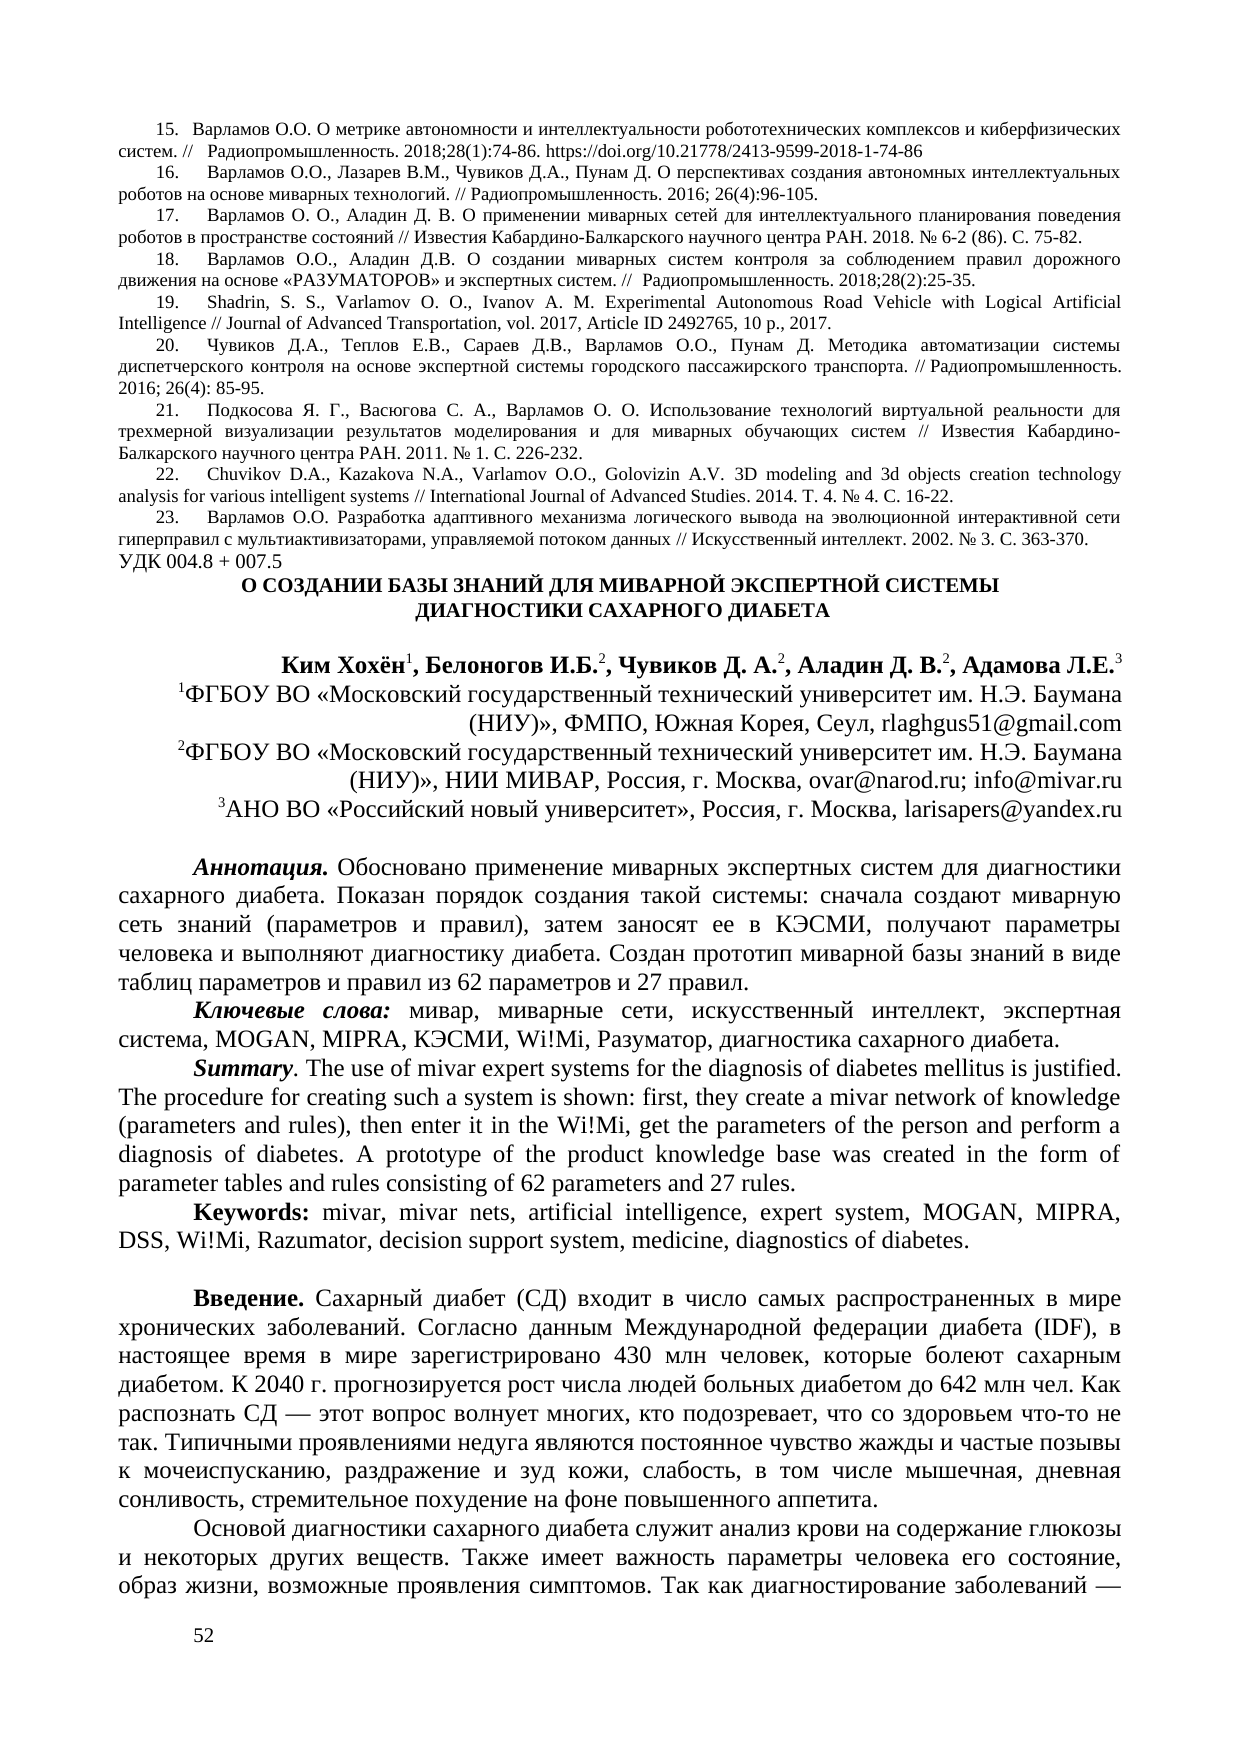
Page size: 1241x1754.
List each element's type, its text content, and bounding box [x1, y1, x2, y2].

list Варламов О.О., Лазарев В.М., Чувиков Д.А., Пунам Д. О перспективах создания автономных интеллектуальных роботов на основе миварных технологий. // Радиопромышленность. 2016; 26(4):96-105. [118, 161, 1122, 204]
list Подкосова Я. Г., Васюгова С. А., Варламов О. О. Использование технологий виртуальной реальности для трехмерной визуализации результатов моделирования и для миварных обучающих систем // Известия Кабардино-Балкарского научного центра РАН. 2011. № 1. С. 226-232. [118, 398, 1122, 463]
list Shadrin, S. S., Varlamov O. O., Ivanov A. M. Experimental Autonomous Road Vehicle with Logical Artificial Intelligence // Journal of Advanced Transportation, vol. 2017, Article ID 2492765, 10 p., 2017. [118, 291, 1122, 334]
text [118, 1513, 1122, 1599]
text Summary. The use of mivar expert systems for the diagnosis of diabetes mellitus is justified. The procedure for creating such a system is shown: first, they create a mivar network of knowledge (parameters and rules), then enter it in the Wi!Mi, get the parameters of the person and perform a diagnosis of diabetes. A prototype of the product knowledge base was created in the form of parameter tables and rules consisting of 62 parameters and 27 rules. [118, 1053, 1122, 1197]
text Ключевые слова: мивар, миварные сети, искусственный интеллект, экспертная система, MOGAN, MIPRA, КЭСМИ, Wi!Mi, Разуматор, диагностика сахарного диабета. [118, 995, 1122, 1053]
text УДК 004.8 + 007.5 [118, 549, 1122, 573]
list Варламов О. О., Аладин Д. В. О применении миварных сетей для интеллектуального планирования поведения роботов в пространстве состояний // Известия Кабардино-Балкарского научного центра РАН. 2018. № 6-2 (86). С. 75-82. [118, 204, 1122, 247]
list Варламов О.О. О метрике автономности и интеллектуальности робототехнических комплексов и киберфизических систем. // Радиопромышленность. 2018;28(1):74-86. https://doi.org/10.21778/2413-9599-2018-1-74-86 [118, 118, 1122, 161]
list Варламов О.О., Аладин Д.В. О создании миварных систем контроля за соблюдением правил дорожного движения на основе «РАЗУМАТОРОВ» и экспертных систем. // Радиопромышленность. 2018;28(2):25-35. [118, 247, 1122, 291]
list Чувиков Д.А., Теплов Е.В., Сараев Д.В., Варламов О.О., Пунам Д. Методика автоматизации системы диспетчерского контроля на основе экспертной системы городского пассажирского транспорта. // Радиопромышленность. 2016; 26(4): 85-95. [118, 334, 1122, 398]
text 2ФГБОУ ВО «Московский государственный технический университет им. Н.Э. Баумана (НИУ)», НИИ МИВАР, Россия, г. Москва, ovar@narod.ru; info@mivar.ru [118, 737, 1122, 794]
text Введение. Сахарный диабет (СД) входит в число самых распространенных в мире хронических заболеваний. Согласно данным Международной федерации диабета (IDF), в настоящее время в мире зарегистрировано 430 млн человек, которые болеют сахарным диабетом. К 2040 г. прогнозируется рост числа людей больных диабетом до 642 млн чел. Как распознать СД — этот вопрос волнует многих, кто подозревает, что со здоровьем что-то не так. Типичными проявлениями недуга являются постоянное чувство жажды и частые позывы к мочеиспусканию, раздражение и зуд кожи, слабость, в том числе мышечная, дневная сонливость, стремительное похудение на фоне повышенного аппетита. [118, 1283, 1122, 1513]
list Chuvikov D.A., Kazakova N.A., Varlamov O.O., Golovizin A.V. 3D modeling and 3d objects creation technology analysis for various intelligent systems // International Journal of Advanced Studies. 2014. Т. 4. № 4. С. 16-22. [118, 463, 1122, 506]
text Keywords: mivar, mivar nets, artificial intelligence, expert system, MOGAN, MIPRA, DSS, Wi!Mi, Razumator, decision support system, medicine, diagnostics of diabetes. [118, 1197, 1122, 1254]
text О СОЗДАНИИ БАЗЫ ЗНАНИЙ ДЛЯ МИВАРНОЙ ЭКСПЕРТНОЙ СИСТЕМЫ ДИАГНОСТИКИ САХАРНОГО ДИАБЕТА [118, 573, 1122, 622]
text 1ФГБОУ ВО «Московский государственный технический университет им. Н.Э. Баумана (НИУ)», ФМПО, Южная Корея, Сеул, rlaghgus51@gmail.com [118, 679, 1122, 737]
text Ким Хохён1, Белоногов И.Б.2, Чувиков Д. А.2, Аладин Д. В.2, Адамова Л.Е.3 [118, 650, 1122, 679]
list Варламов О.О. Разработка адаптивного механизма логического вывода на эволюционной интерактивной сети гиперправил с мультиактивизаторами, управляемой потоком данных // Искусственный интеллект. 2002. № 3. С. 363-370. [118, 506, 1122, 549]
text Аннотация. Обосновано применение миварных экспертных систем для диагностики сахарного диабета. Показан порядок создания такой системы: сначала создают миварную сеть знаний (параметров и правил), затем заносят ее в КЭСМИ, получают параметры человека и выполняют диагностику диабета. Создан прототип миварной базы знаний в виде таблиц параметров и правил из 62 параметров и 27 правил. [118, 852, 1122, 995]
text 3АНО ВО «Российский новый университет», Россия, г. Москва, larisapers@yandex.ru [118, 794, 1122, 823]
